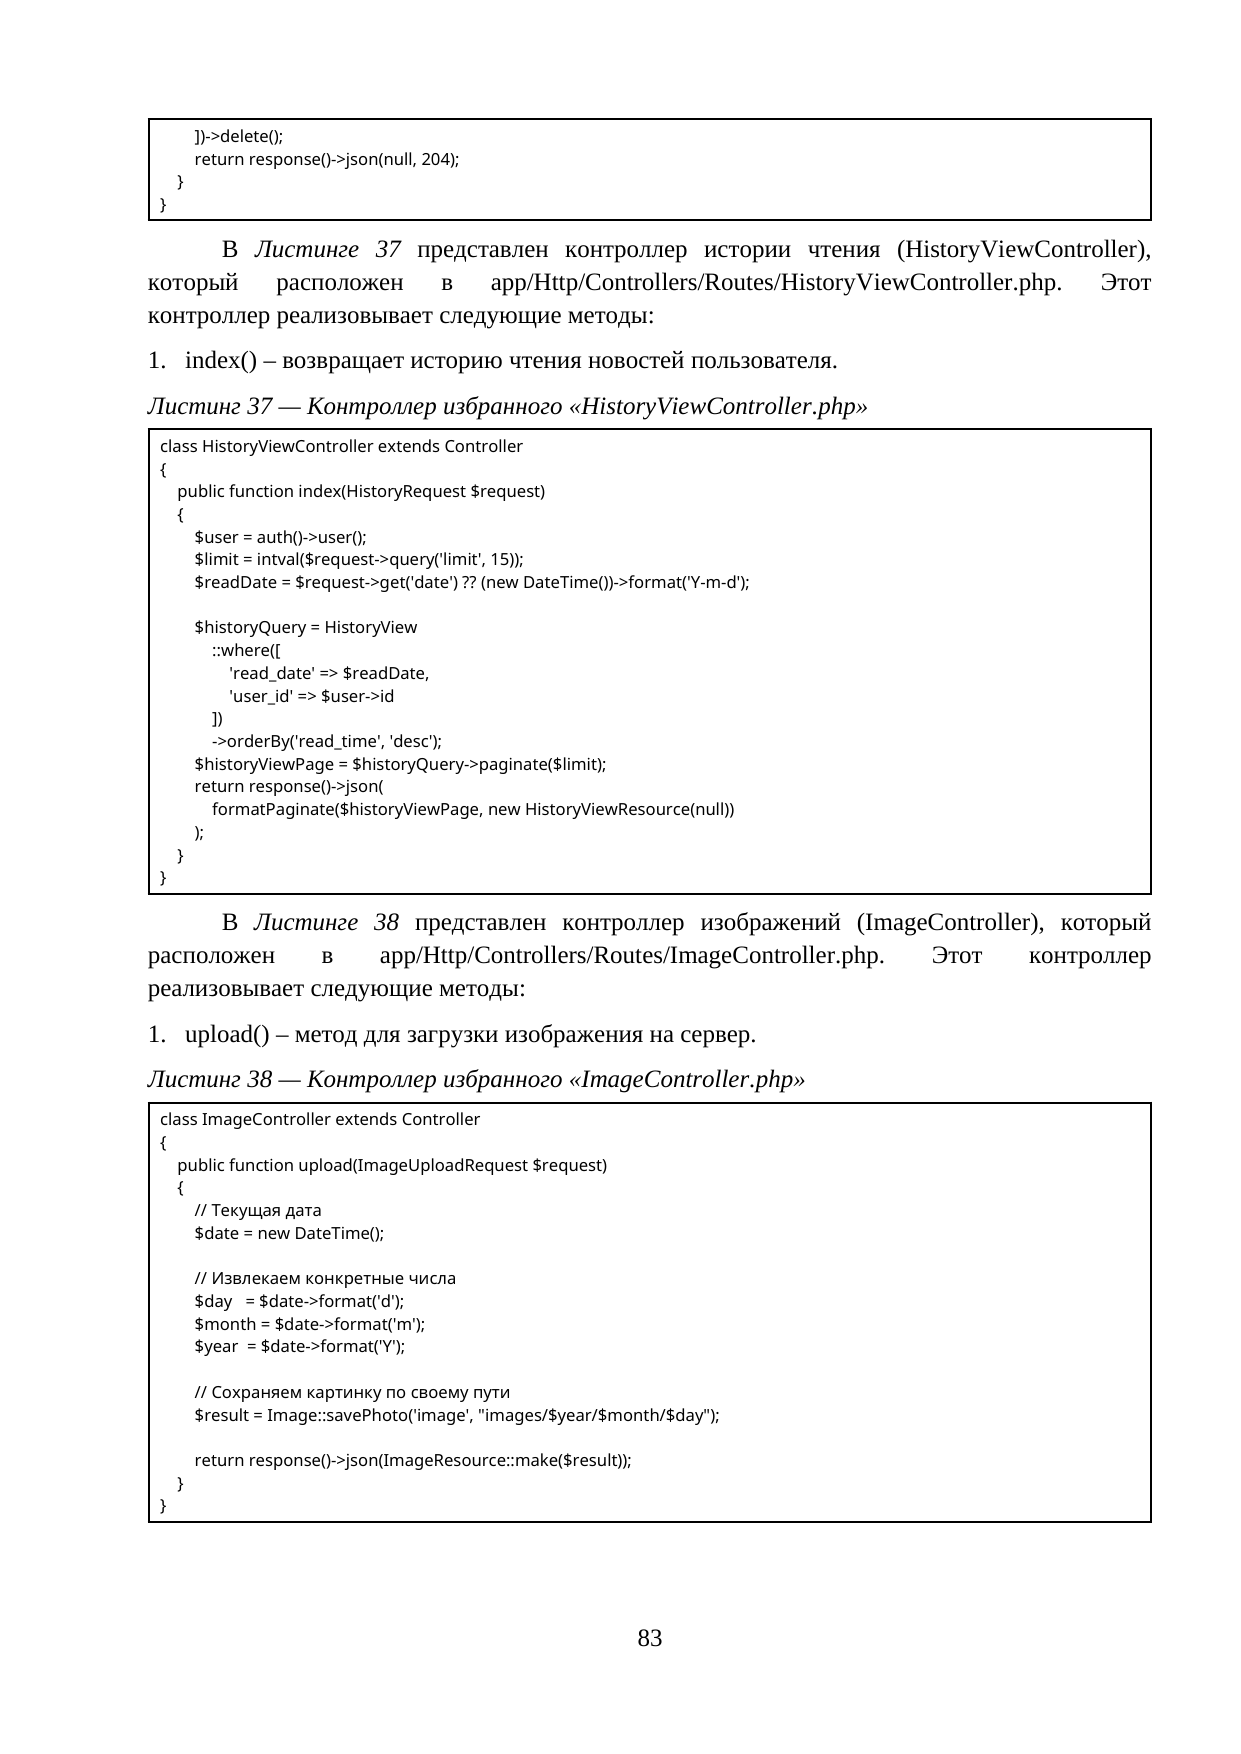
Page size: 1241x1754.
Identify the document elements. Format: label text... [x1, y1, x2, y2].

list index() – возвращает историю чтения новостей пользователя. [148, 346, 1152, 374]
list Листинг 38 — Контроллер избранного «ImageController.php» [148, 1064, 1152, 1093]
table_header class HistoryViewController extends Controller { public function index(HistoryRequest $request) { $user = auth()->user(); $limit = intval($request->query('limit', 15)); $readDate = $request->get('date') ?? (new DateTime())->format('Y-m-d'); $historyQuery = HistoryView ::where([ 'read_date' => $readDate, 'user_id' => $user->id ]) ->orderBy('read_time', 'desc'); $historyViewPage = $historyQuery->paginate($limit); return response()->json( formatPaginate($historyViewPage, new HistoryViewResource(null)) ); } } [150, 430, 1150, 893]
text В Листинге 38 представлен контроллер изображений (ImageController), который расположен в app/Http/Controllers/Routes/ImageController.php. Этот контроллер реализовывает следующие методы: [148, 907, 1152, 1002]
text В Листинге 37 представлен контроллер истории чтения (HistoryViewController), который расположен в app/Http/Controllers/Routes/HistoryViewController.php. Этот контроллер реализовывает следующие методы: [148, 234, 1152, 329]
table_header class ImageController extends Controller { public function upload(ImageUploadRequest $request) { // Текущая дата $date = new DateTime(); // Извлекаем конкретные числа $day = $date->format('d'); $month = $date->format('m'); $year = $date->format('Y'); // Сохраняем картинку по своему пути $result = Image::savePhoto('image', "images/$year/$month/$day"); return response()->json(ImageResource::make($result)); } } [150, 1104, 1150, 1521]
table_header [150, 120, 1150, 219]
list Листинг 37 — Контроллер избранного «HistoryViewController.php» [148, 391, 1152, 420]
list upload() – метод для загрузки изображения на сервер. [148, 1019, 1152, 1048]
